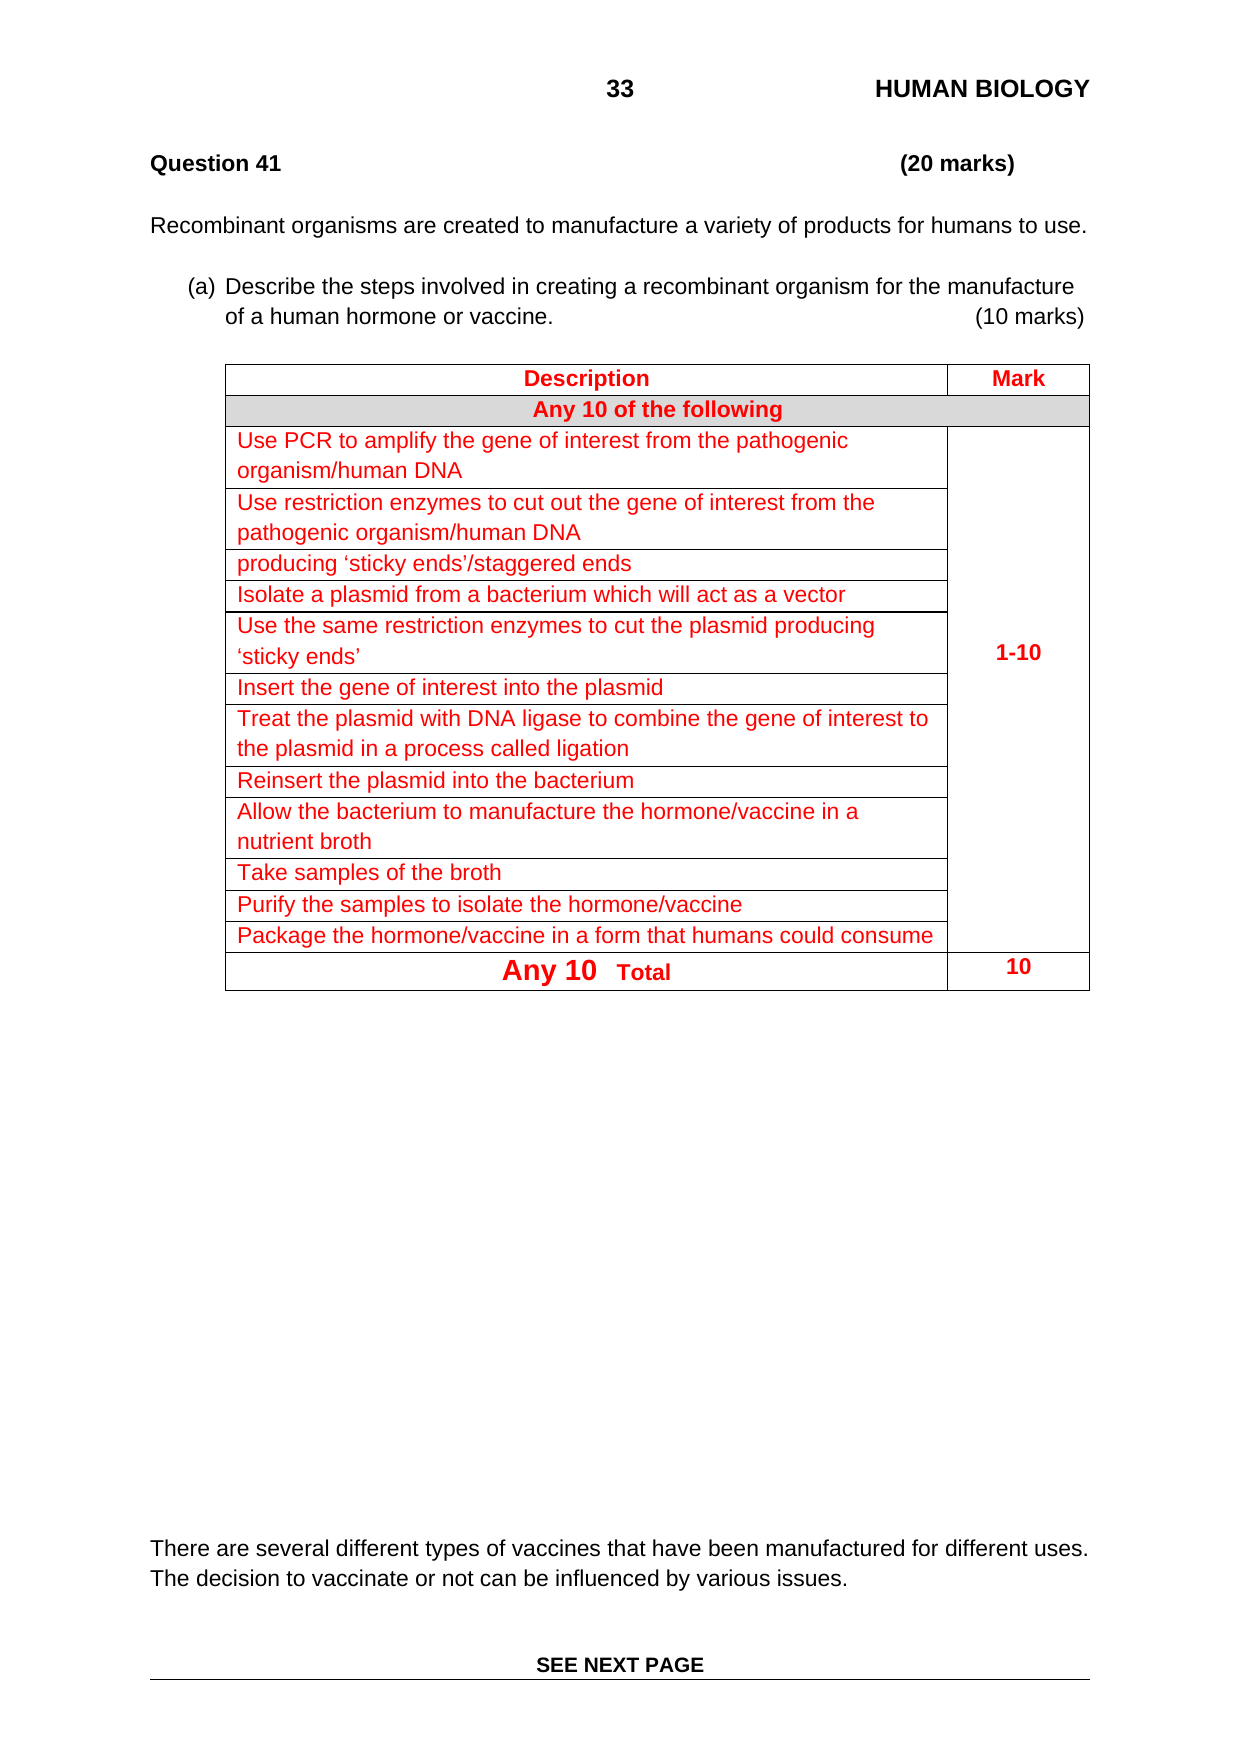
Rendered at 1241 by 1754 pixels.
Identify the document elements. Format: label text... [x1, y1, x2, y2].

table_header Description [226, 365, 947, 395]
table_cell Use restriction enzymes to cut out the gene of interest from the pathogenic organism/human DNA [226, 489, 947, 549]
table_cell Treat the plasmid with DNA ligase to combine the gene of interest to the plasmid in a process called ligation [226, 705, 947, 766]
table_cell Isolate a plasmid from a bacterium which will act as a vector [226, 581, 947, 611]
text There are several different types of vaccines that have been manufactured for different uses. The decision to vaccinate or not can be influenced by various issues. [150, 1535, 1090, 1592]
table_cell 10 [948, 953, 1089, 990]
table_cell producing ‘sticky ends’/staggered ends [226, 550, 947, 580]
table_cell Purify the samples to isolate the hormone/vaccine [226, 891, 947, 921]
table_cell Allow the bacterium to manufacture the hormone/vaccine in a nutrient broth [226, 798, 947, 858]
table_cell Reinsert the plasmid into the bacterium [226, 767, 947, 797]
table_cell Take samples of the broth [226, 859, 947, 889]
text Question 41 (20 marks) [150, 150, 1090, 176]
list Describe the steps involved in creating a recombinant organism for the manufacture of a human hormone or vaccine. (10 marks) [187, 273, 1090, 329]
table_cell Use the same restriction enzymes to cut the plasmid producing ‘sticky ends’ [226, 613, 947, 673]
table_cell Package the hormone/vaccine in a form that humans could consume [226, 922, 947, 952]
table_cell Any 10 Total [226, 953, 947, 990]
table_cell Use PCR to amplify the gene of interest from the pathogenic organism/human DNA [226, 427, 947, 487]
table_header Mark [948, 365, 1089, 395]
text Recombinant organisms are created to manufacture a variety of products for humans to use. [150, 212, 1090, 239]
table_cell Any 10 of the following [226, 396, 1089, 426]
table_cell Insert the gene of interest into the plasmid [226, 674, 947, 704]
table_cell 1-10 [948, 427, 1089, 952]
